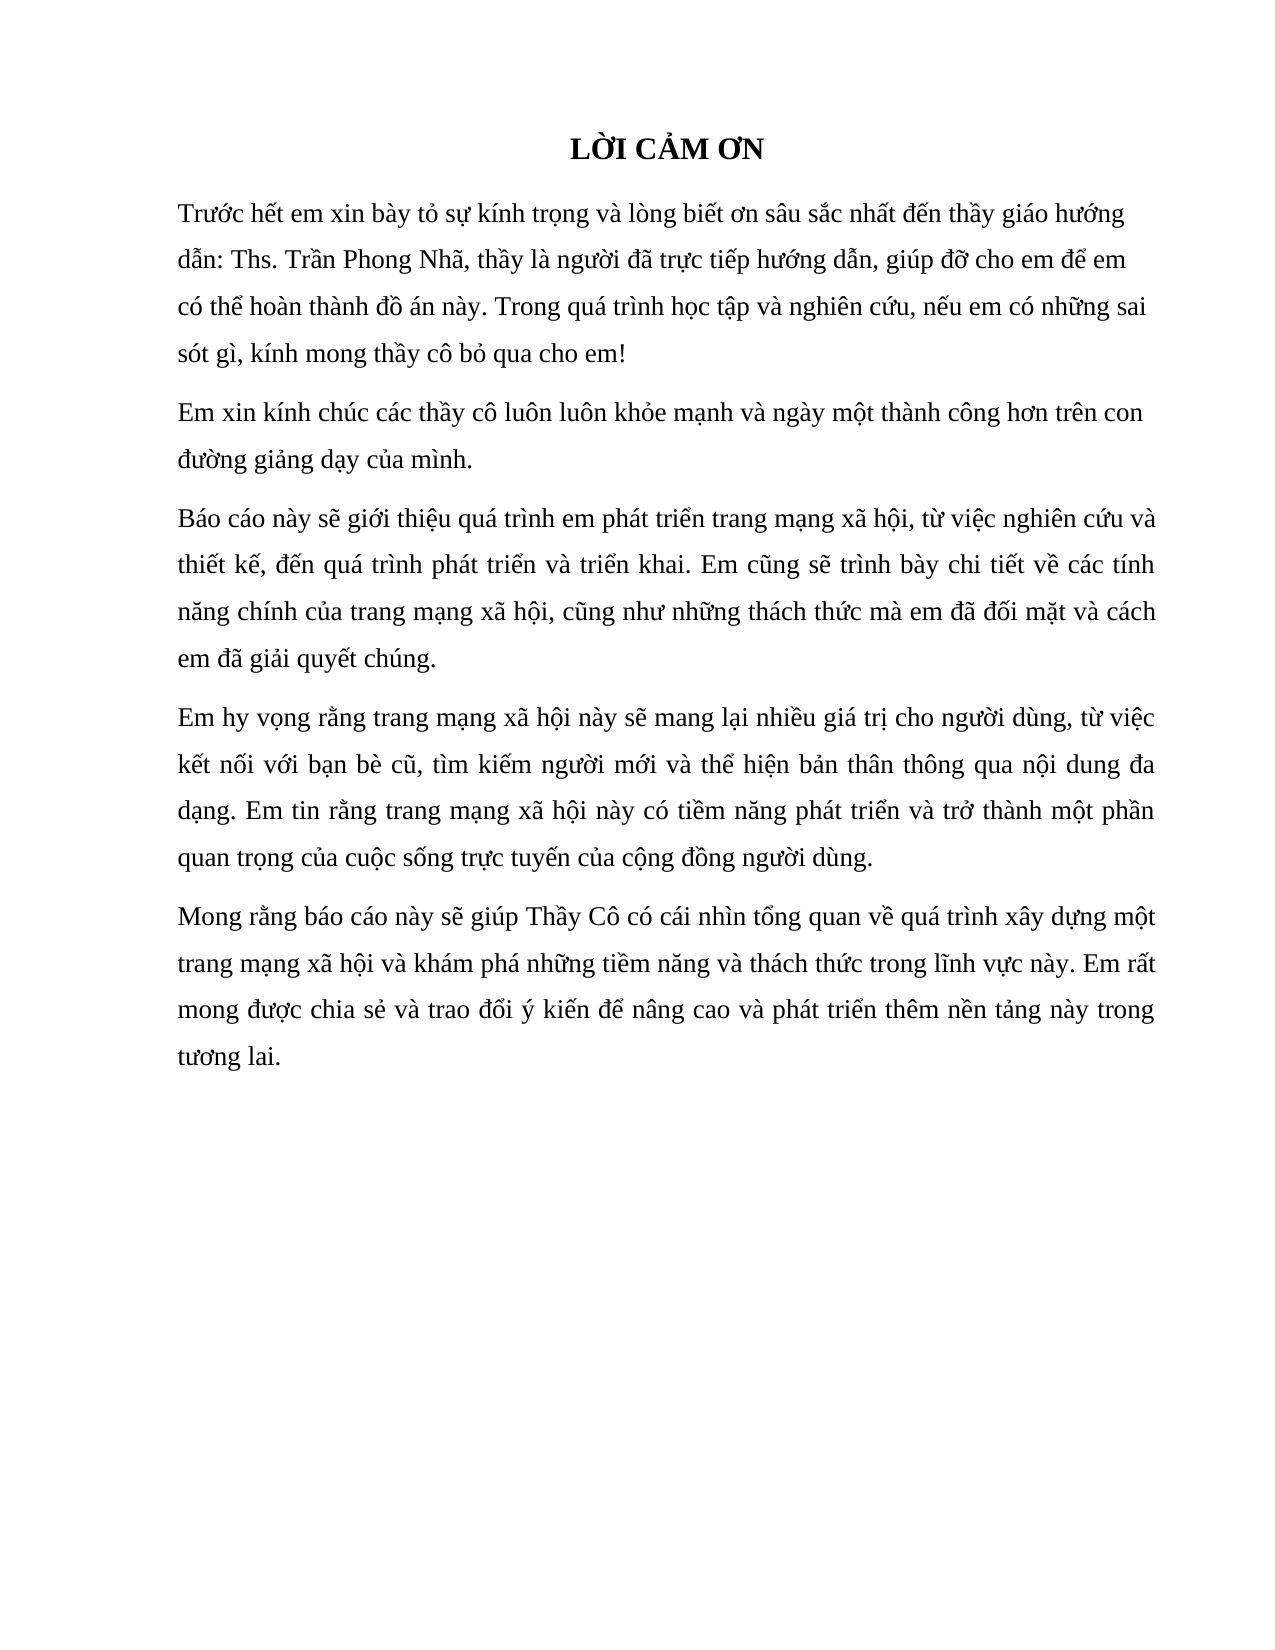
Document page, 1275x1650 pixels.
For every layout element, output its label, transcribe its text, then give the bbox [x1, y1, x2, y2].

text Mong rằng báo cáo này sẽ giúp Thầy Cô có cái nhìn tổng quan về quá trình xây dựng một trang mạng xã hội và khám phá những tiềm năng và thách thức trong lĩnh vực này. Em rất mong được chia sẻ và trao đổi ý kiến để nâng cao và phát triển thêm nền tảng này trong tương lai. [177, 900, 1157, 1071]
text LỜI CẢM ƠN [177, 131, 1157, 167]
text Trước hết em xin bày tỏ sự kính trọng và lòng biết ơn sâu sắc nhất đến thầy giáo hướng dẫn: Ths. Trần Phong Nhã, thầy là người đã trực tiếp hướng dẫn, giúp đỡ cho em để em có thể hoàn thành đồ án này. Trong quá trình học tập và nghiên cứu, nếu em có những sai sót gì, kính mong thầy cô bỏ qua cho em! [177, 197, 1157, 368]
text Em xin kính chúc các thầy cô luôn luôn khỏe mạnh và ngày một thành công hơn trên con đường giảng dạy của mình. [177, 396, 1157, 474]
text Báo cáo này sẽ giới thiệu quá trình em phát triển trang mạng xã hội, từ việc nghiên cứu và thiết kế, đến quá trình phát triển và triển khai. Em cũng sẽ trình bày chi tiết về các tính năng chính của trang mạng xã hội, cũng như những thách thức mà em đã đối mặt và cách em đã giải quyết chúng. [177, 502, 1157, 673]
text Em hy vọng rằng trang mạng xã hội này sẽ mang lại nhiều giá trị cho người dùng, từ việc kết nối với bạn bè cũ, tìm kiếm người mới và thể hiện bản thân thông qua nội dung đa dạng. Em tin rằng trang mạng xã hội này có tiềm năng phát triển và trở thành một phần quan trọng của cuộc sống trực tuyến của cộng đồng người dùng. [177, 701, 1157, 872]
